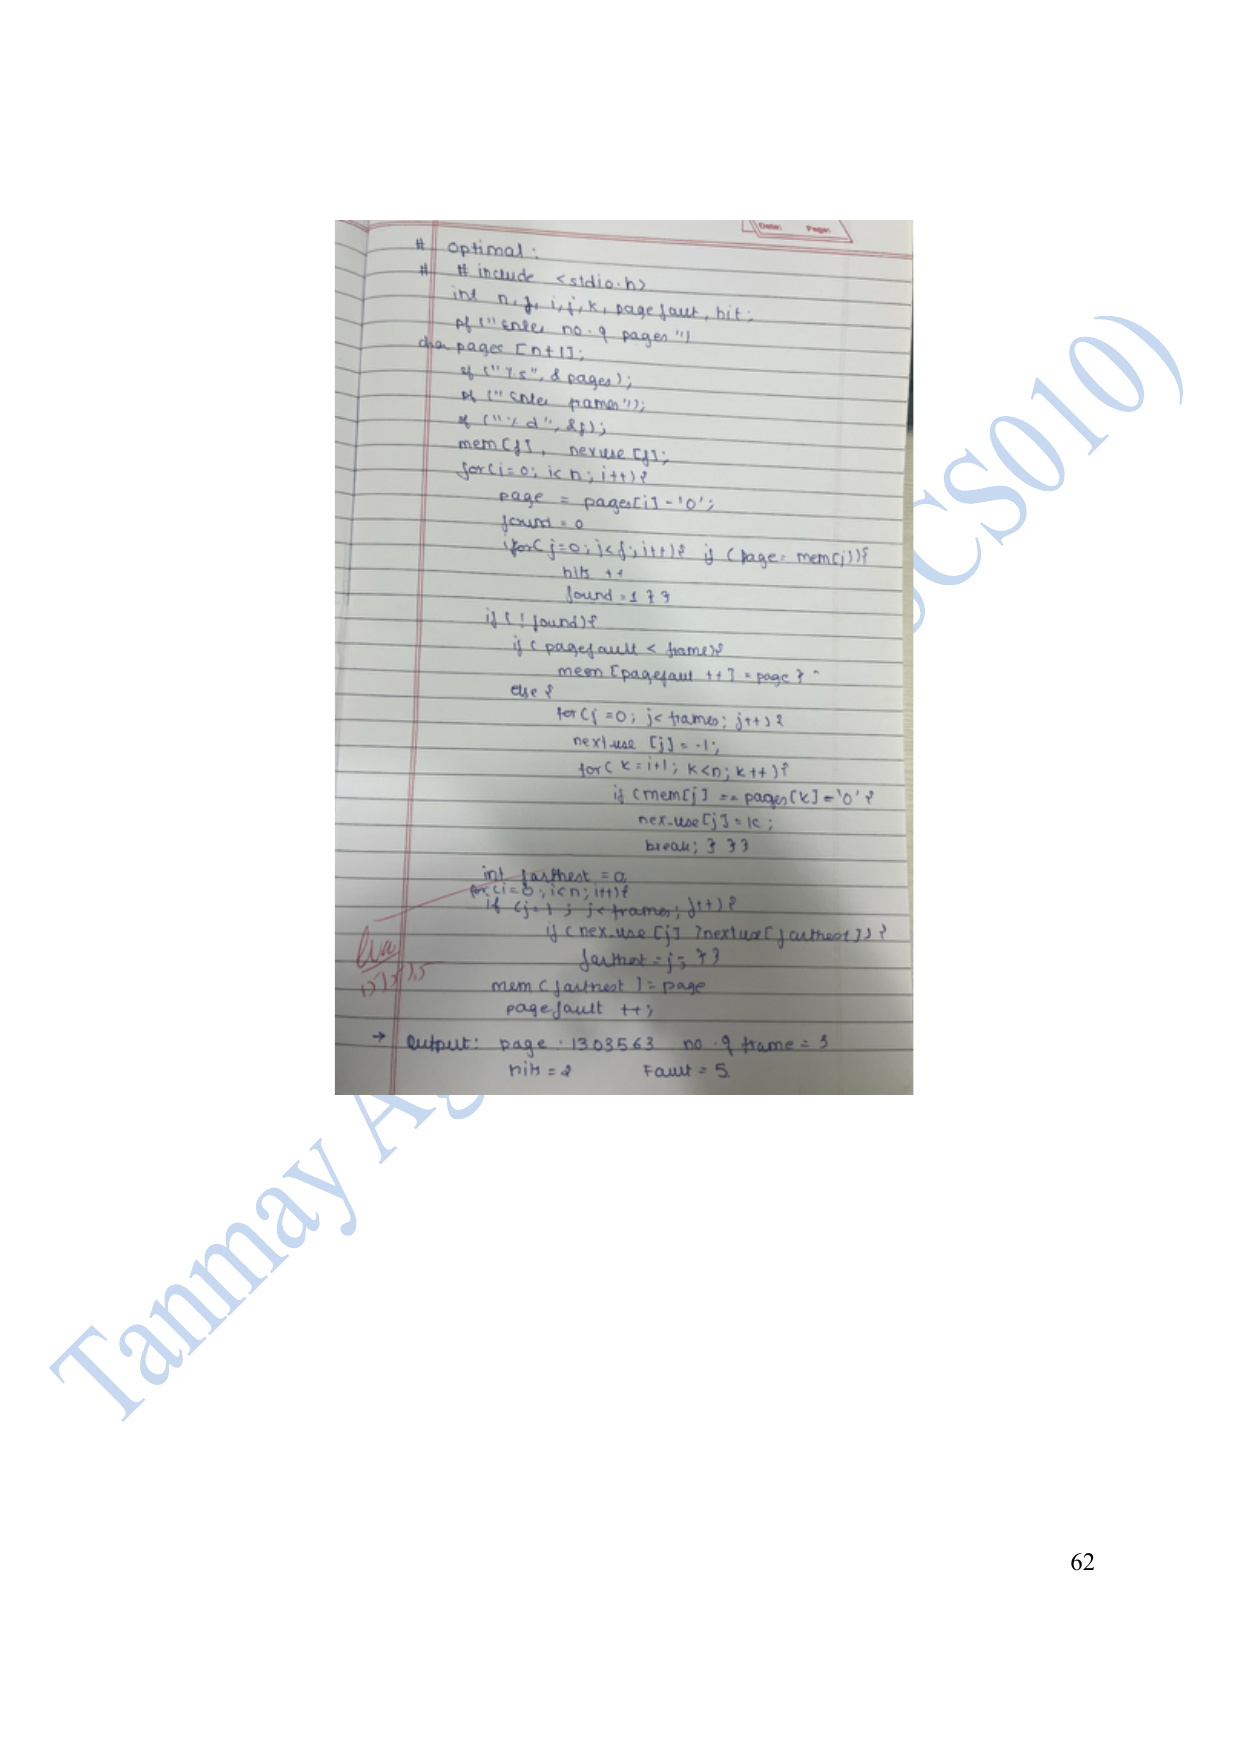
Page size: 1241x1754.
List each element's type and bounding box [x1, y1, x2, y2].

picture [334, 220, 914, 1095]
